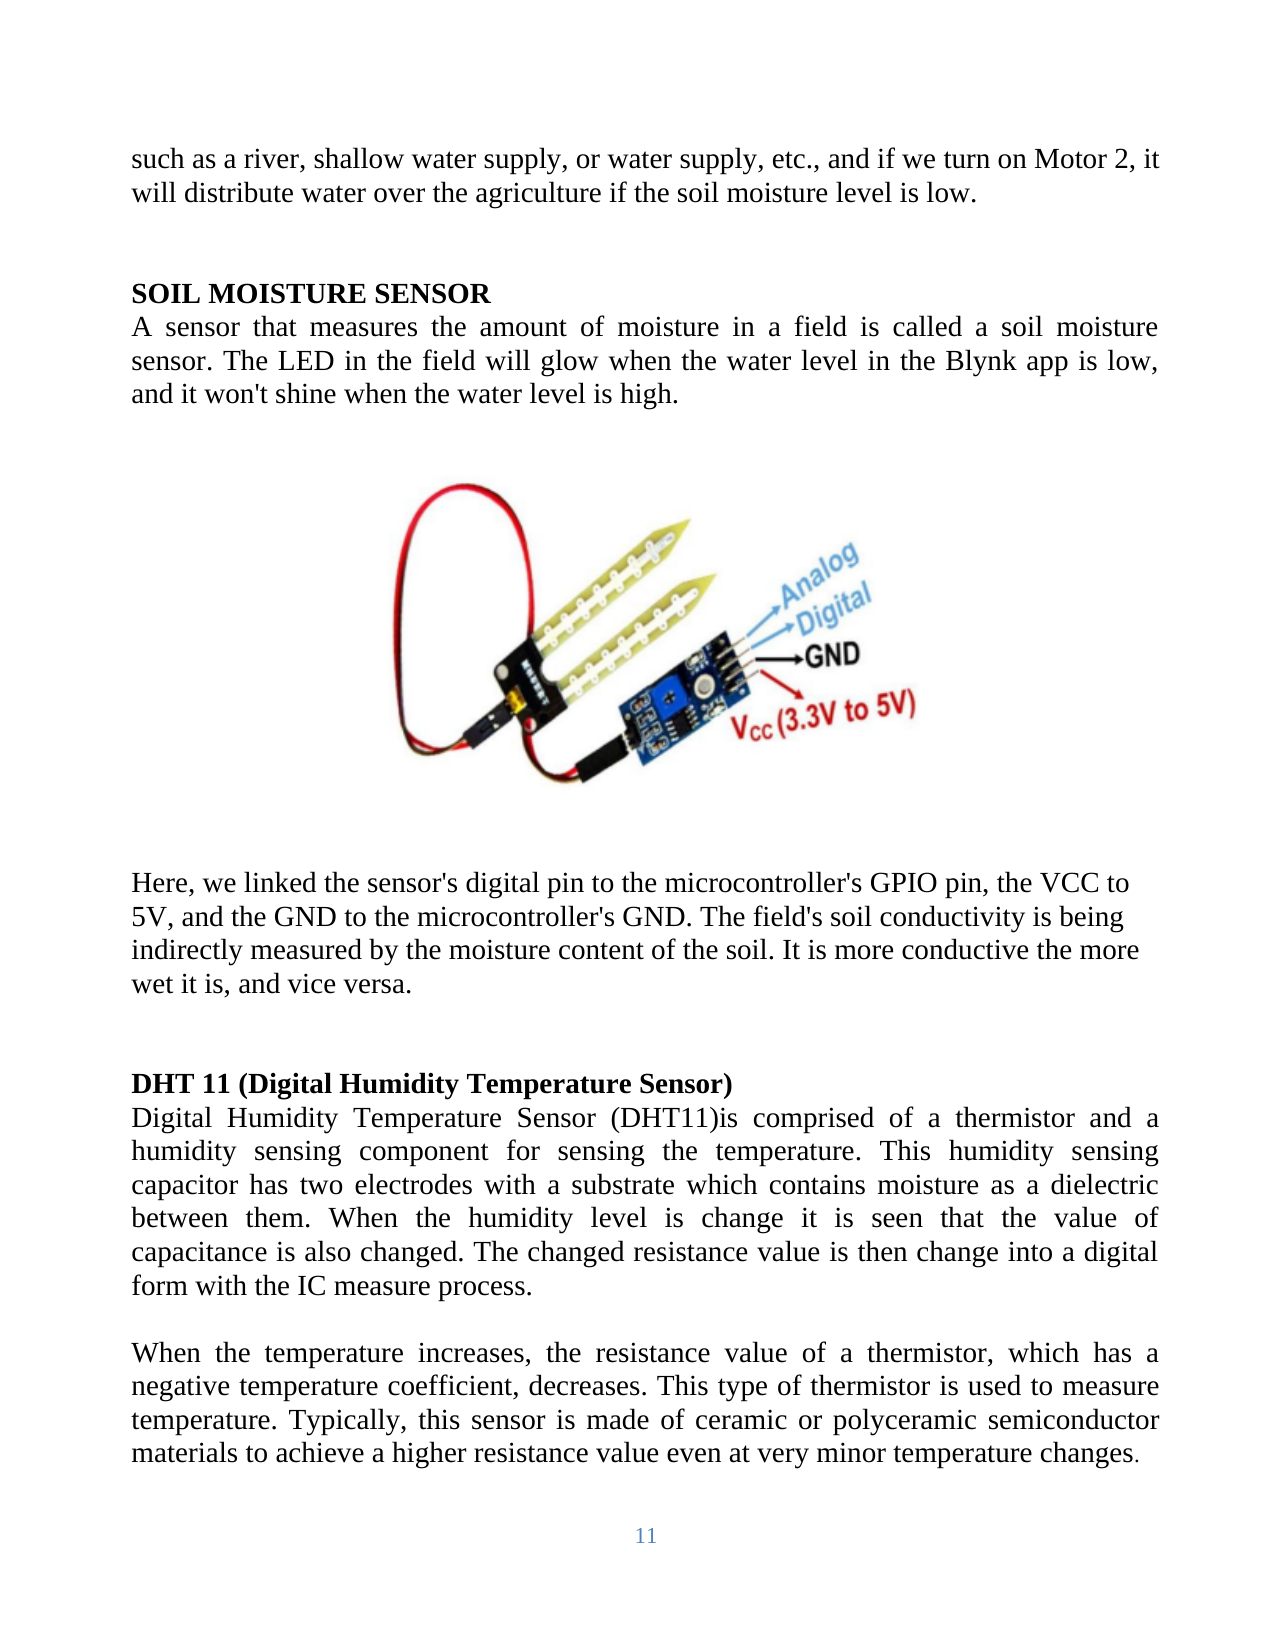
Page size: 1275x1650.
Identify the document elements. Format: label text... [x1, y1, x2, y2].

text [131, 142, 1160, 209]
text Here, we linked the sensor's digital pin to the microcontroller's GPIO pin, the VCC to 5V, and the GND to the microcontroller's GND. The field's soil conductivity is being indirectly measured by the moisture content of the soil. It is more conductive the more wet it is, and vice versa. [131, 865, 1160, 999]
text Digital Humidity Temperature Sensor (DHT11)is comprised of a thermistor and a humidity sensing component for sensing the temperature. This humidity sensing capacitor has two electrodes with a substrate which contains moisture as a dielectric between them. When the humidity level is change it is seen that the value of capacitance is also changed. The changed resistance value is then change into a digital form with the IC measure process. [131, 1100, 1160, 1301]
text A sensor that measures the amount of moisture in a field is called a soil moisture sensor. The LED in the field will glow when the water level in the Blynk app is low, and it won't shine when the water level is high. [131, 309, 1160, 410]
text DHT 11 (Digital Humidity Temperature Sensor) [131, 1066, 1160, 1100]
text When the temperature increases, the resistance value of a thermistor, which has a negative temperature coefficient, decreases. This type of thermistor is used to measure temperature. Typically, this sensor is made of ceramic or polyceramic semiconductor materials to achieve a higher resistance value even at very minor temperature changes. [131, 1335, 1160, 1469]
text SOIL MOISTURE SENSOR [131, 276, 1160, 309]
picture [342, 443, 950, 839]
